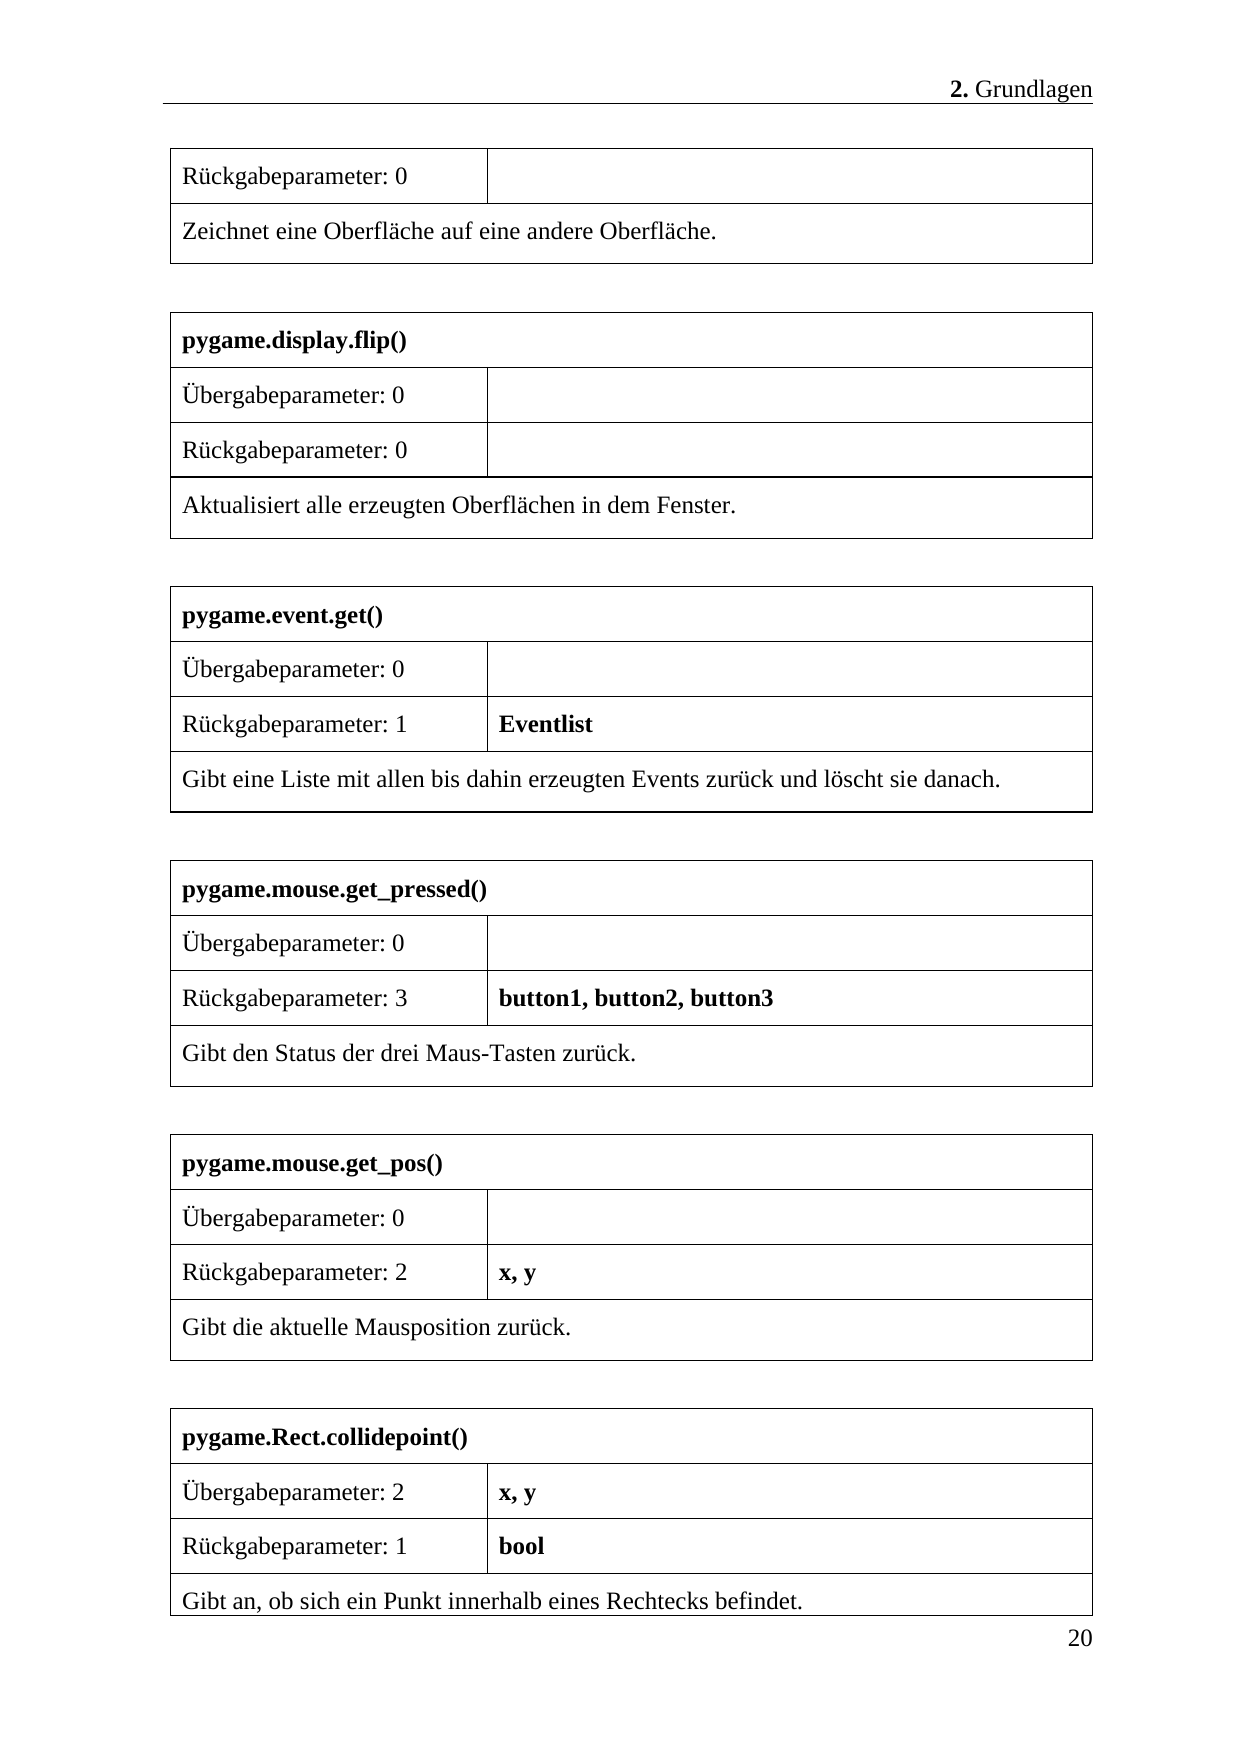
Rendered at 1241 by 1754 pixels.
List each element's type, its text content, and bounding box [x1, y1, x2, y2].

table_cell Übergabeparameter: 0 [171, 368, 487, 422]
table_cell Eventlist [488, 697, 1092, 751]
table_cell button1, button2, button3 [488, 971, 1092, 1024]
table_header pygame.event.get() [171, 587, 1092, 641]
table_header pygame.display.flip() [171, 313, 1092, 367]
table_cell x, y [488, 1464, 1092, 1518]
table_cell Rückgabeparameter: 3 [171, 971, 487, 1024]
table_cell Übergabeparameter: 0 [171, 916, 487, 970]
table_cell Aktualisiert alle erzeugten Oberflächen in dem Fenster. [171, 478, 1092, 537]
table_cell [488, 368, 1092, 422]
table_cell Übergabeparameter: 0 [171, 1190, 487, 1244]
table_cell Rückgabeparameter: 0 [171, 423, 487, 476]
table_cell [488, 1190, 1092, 1244]
table_cell bool [488, 1519, 1092, 1573]
table_header pygame.mouse.get_pos() [171, 1135, 1092, 1189]
table_cell [488, 642, 1092, 696]
table_cell Übergabeparameter: 0 [171, 642, 487, 696]
table_cell [488, 916, 1092, 970]
table_header pygame.mouse.get_pressed() [171, 861, 1092, 915]
table_cell Gibt den Status der drei Maus-Tasten zurück. [171, 1026, 1092, 1086]
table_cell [171, 1574, 1092, 1615]
table_cell Rückgabeparameter: 2 [171, 1245, 487, 1299]
table_cell Rückgabeparameter: 0 [171, 149, 487, 202]
table_cell x, y [488, 1245, 1092, 1299]
table_cell Rückgabeparameter: 1 [171, 697, 487, 751]
table_cell Übergabeparameter: 2 [171, 1464, 487, 1518]
table_header pygame.Rect.collidepoint() [171, 1409, 1092, 1463]
table_cell [488, 149, 1092, 202]
table_cell Zeichnet eine Oberfläche auf eine andere Oberfläche. [171, 204, 1092, 263]
table_cell [488, 423, 1092, 476]
table_cell Gibt eine Liste mit allen bis dahin erzeugten Events zurück und löscht sie danach. [171, 752, 1092, 811]
table_cell Rückgabeparameter: 1 [171, 1519, 487, 1573]
table_cell Gibt die aktuelle Mausposition zurück. [171, 1300, 1092, 1359]
